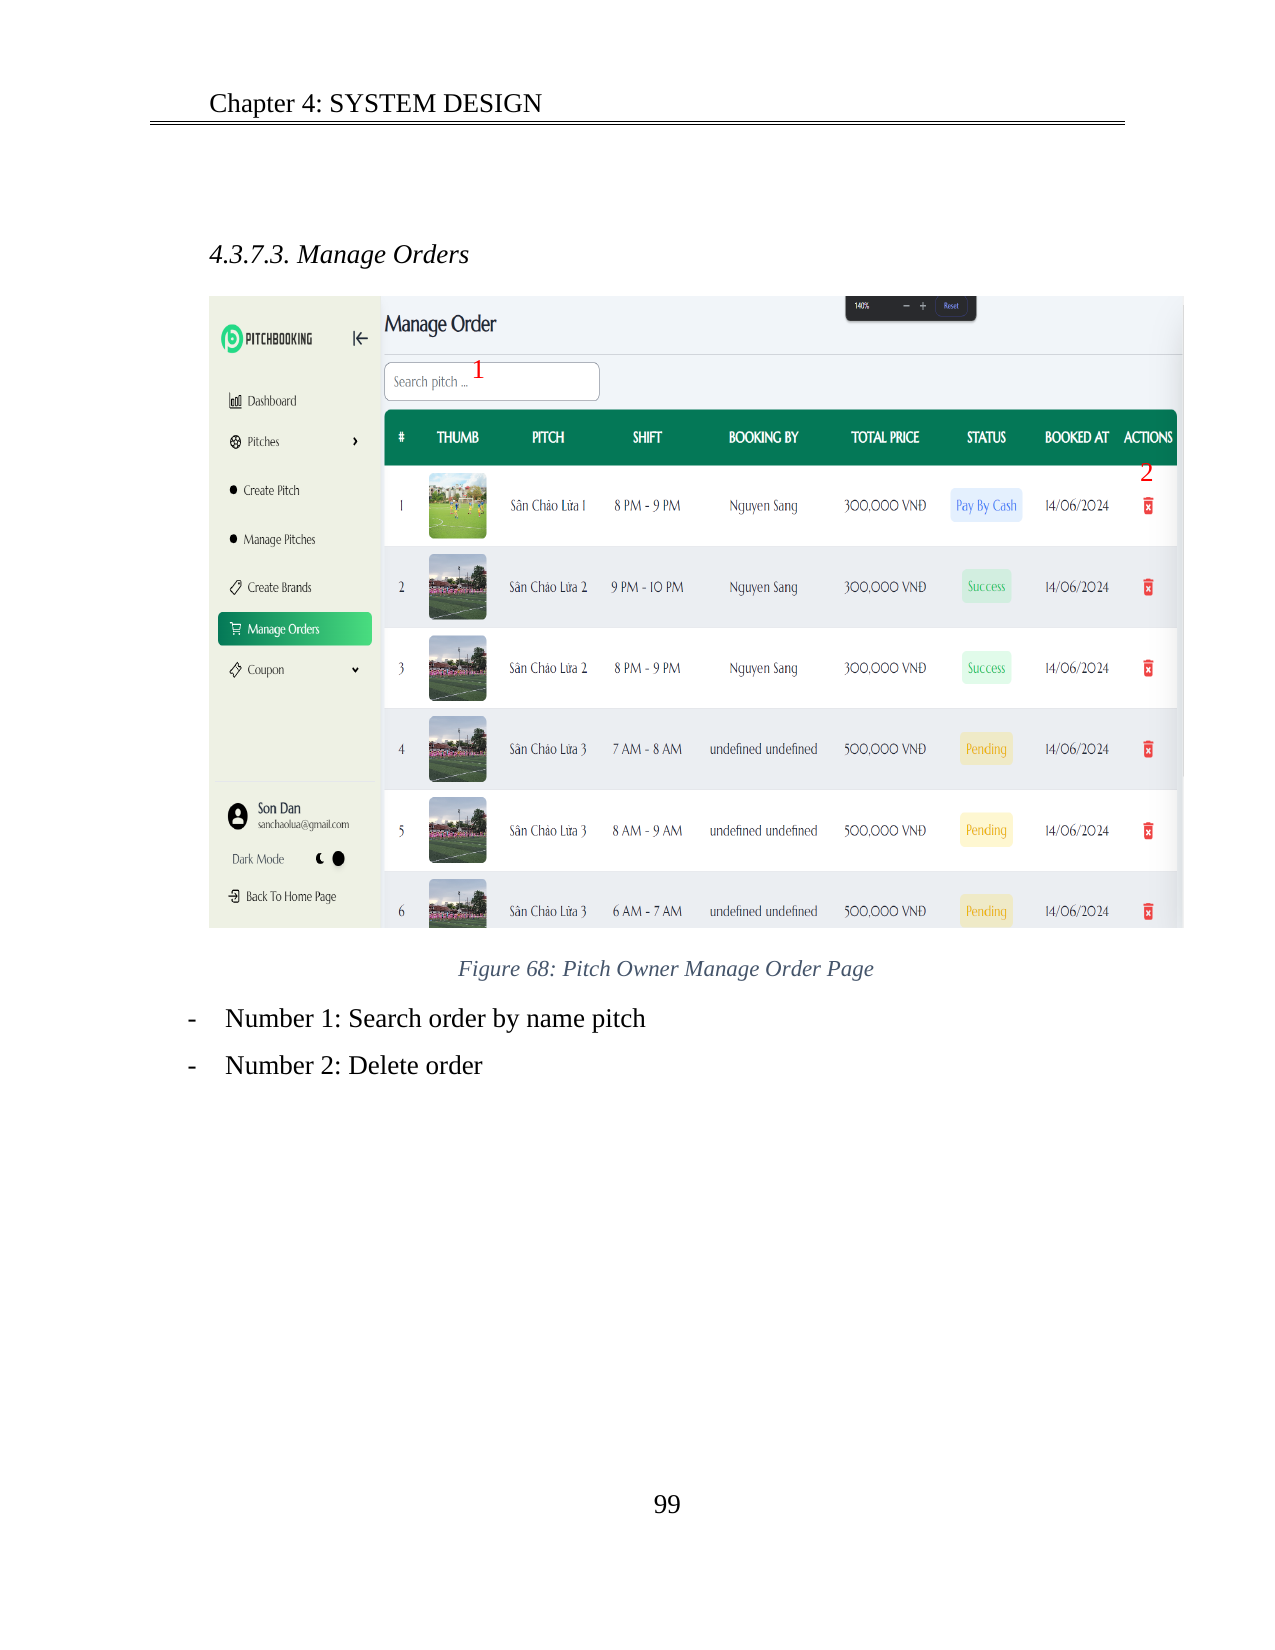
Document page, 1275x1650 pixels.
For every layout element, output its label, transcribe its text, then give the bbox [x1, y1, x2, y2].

subtitle 4.3.7.3. Manage Orders [150, 238, 1125, 269]
list Number 2: Delete order [187, 1049, 1125, 1080]
text Figure 68: Pitch Owner Manage Order Page [150, 955, 1125, 982]
picture [209, 296, 1184, 928]
list Number 1: Search order by name pitch [187, 1003, 1125, 1034]
